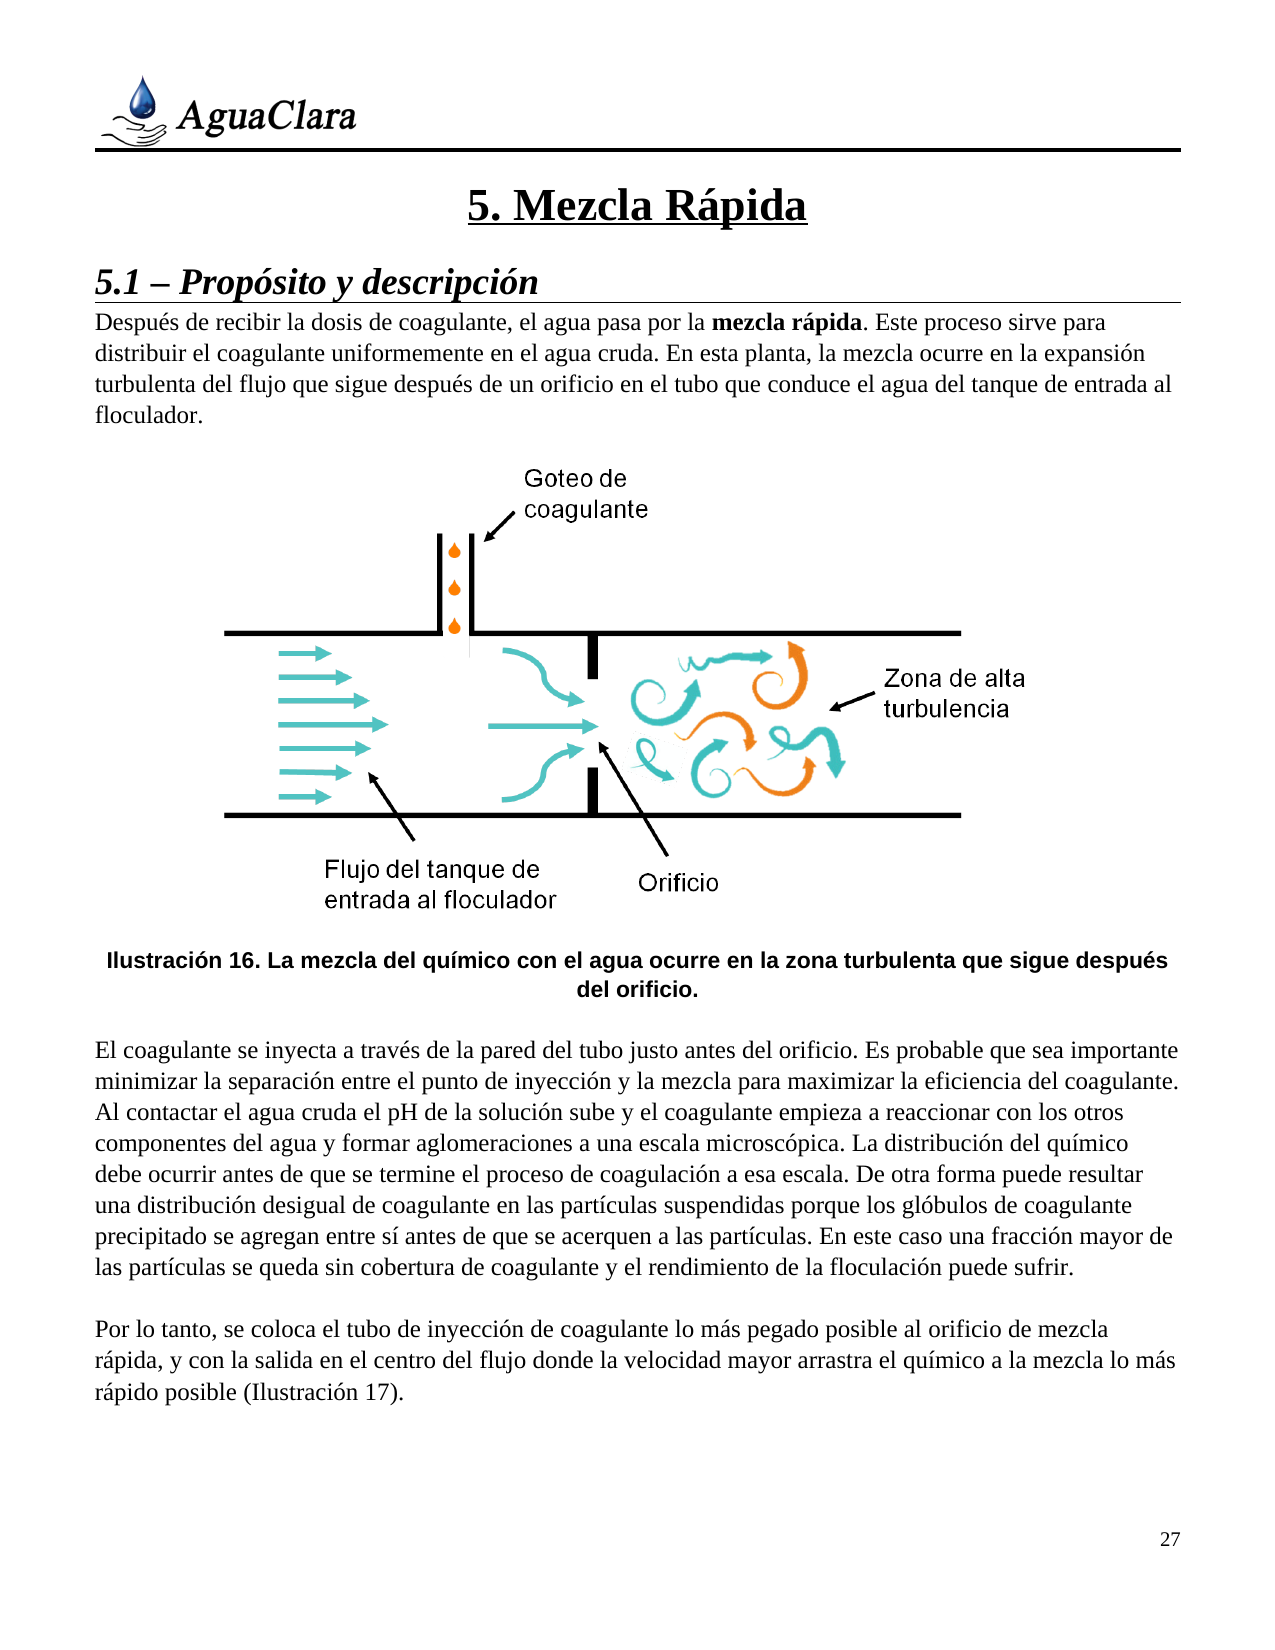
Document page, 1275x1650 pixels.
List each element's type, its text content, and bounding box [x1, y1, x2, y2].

text Después de recibir la dosis de coagulante, el agua pasa por la mezcla rápida. Este proceso sirve para distribuir el coagulante uniformemente en el agua cruda. En esta planta, la mezcla ocurre en la expansión turbulenta del flujo que sigue después de un orificio en el tubo que conduce el agua del tanque de entrada al floculador. [94, 307, 1181, 429]
text El coagulante se inyecta a través de la pared del tubo justo antes del orificio. Es probable que sea importante minimizar la separación entre el punto de inyección y la mezcla para maximizar la eficiencia del coagulante. Al contactar el agua cruda el pH de la solución sube y el coagulante empieza a reaccionar con los otros componentes del agua y formar aglomeraciones a una escala microscópica. La distribución del químico debe ocurrir antes de que se termine el proceso de coagulación a esa escala. De otra forma puede resultar una distribución desigual de coagulante en las partículas suspendidas porque los glóbulos de coagulante precipitado se agregan entre sí antes de que se acerquen a las partículas. En este caso una fracción mayor de las partículas se queda sin cobertura de coagulante y el rendimiento de la floculación puede sufrir. [94, 1035, 1181, 1281]
text Ilustración 16. La mezcla del químico con el agua ocurre en la zona turbulenta que sigue después del orificio. [94, 947, 1181, 1002]
picture [94, 75, 373, 148]
subtitle . Mezcla Rápida [94, 177, 1181, 230]
text Por lo tanto, se coloca el tubo de inyección de coagulante lo más pegado posible al orificio de mezcla rápida, y con la salida en el centro del flujo donde la velocidad mayor arrastra el químico a la mezcla lo más rápido posible (Ilustración 17). [94, 1314, 1181, 1405]
picture [223, 456, 1052, 920]
subtitle – Propósito y descripción [94, 259, 1181, 303]
